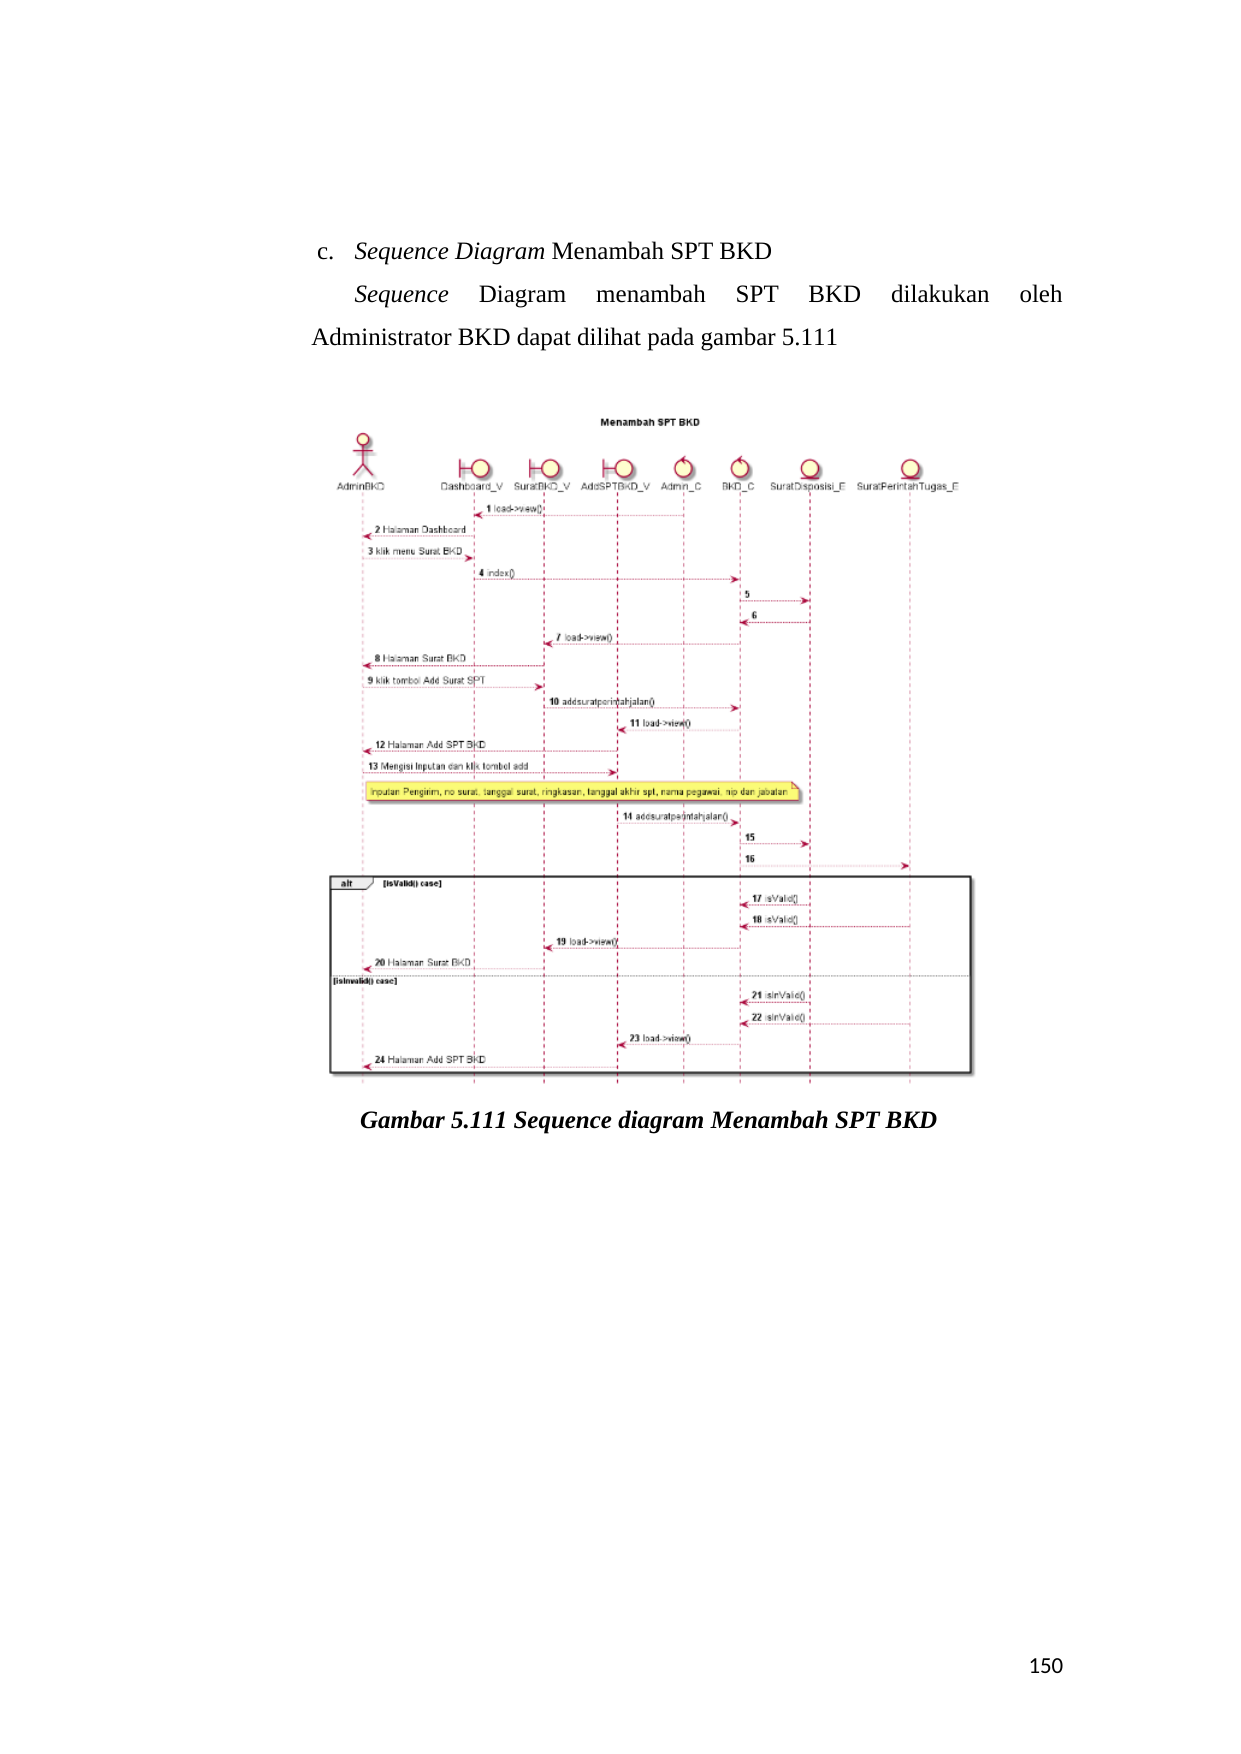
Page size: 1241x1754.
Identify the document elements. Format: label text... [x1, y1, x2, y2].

picture [321, 408, 978, 1092]
list Sequence Diagram menambah SPT BKD dilakukan oleh Administrator BKD dapat dilihat pada gambar 5.111 [311, 279, 1063, 351]
list Sequence Diagram Menambah SPT BKD [317, 236, 1063, 265]
text Gambar 5.111 Sequence diagram Menambah SPT BKD [236, 1106, 1063, 1134]
